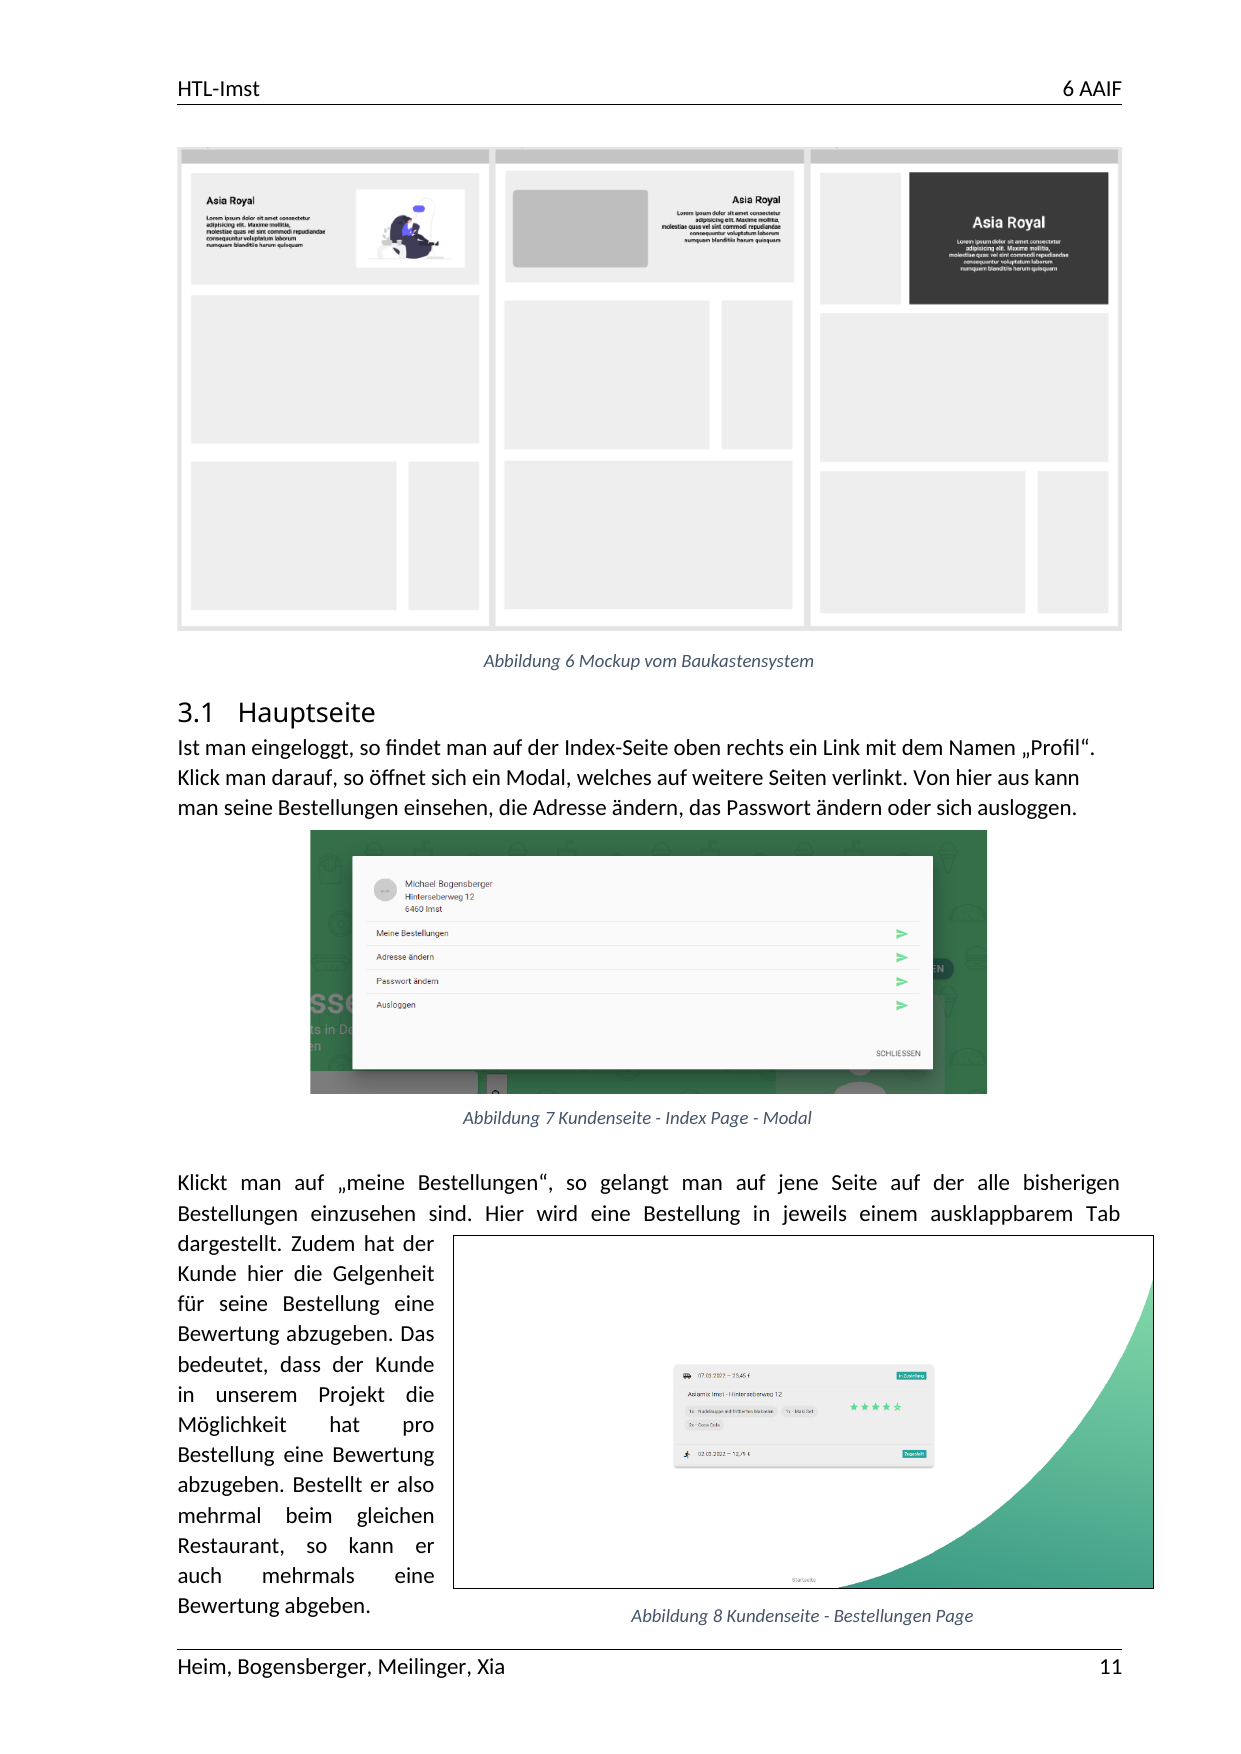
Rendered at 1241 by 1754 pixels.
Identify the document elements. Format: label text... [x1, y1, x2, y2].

subtitle Hauptseite [177, 693, 1122, 730]
text Ist man eingeloggt, so findet man auf der Index-Seite oben rechts ein Link mit dem Namen „Profil“. Klick man darauf, so öffnet sich ein Modal, welches auf weitere Seiten verlinkt. Von hier aus kann man seine Bestellungen einsehen, die Adresse ändern, das Passwort ändern oder sich ausloggen. [177, 733, 1122, 822]
picture [454, 1236, 1153, 1588]
text Abbildung 6 Mockup vom Baukastensystem [177, 649, 1122, 672]
picture [308, 830, 987, 1093]
picture [177, 147, 1123, 631]
